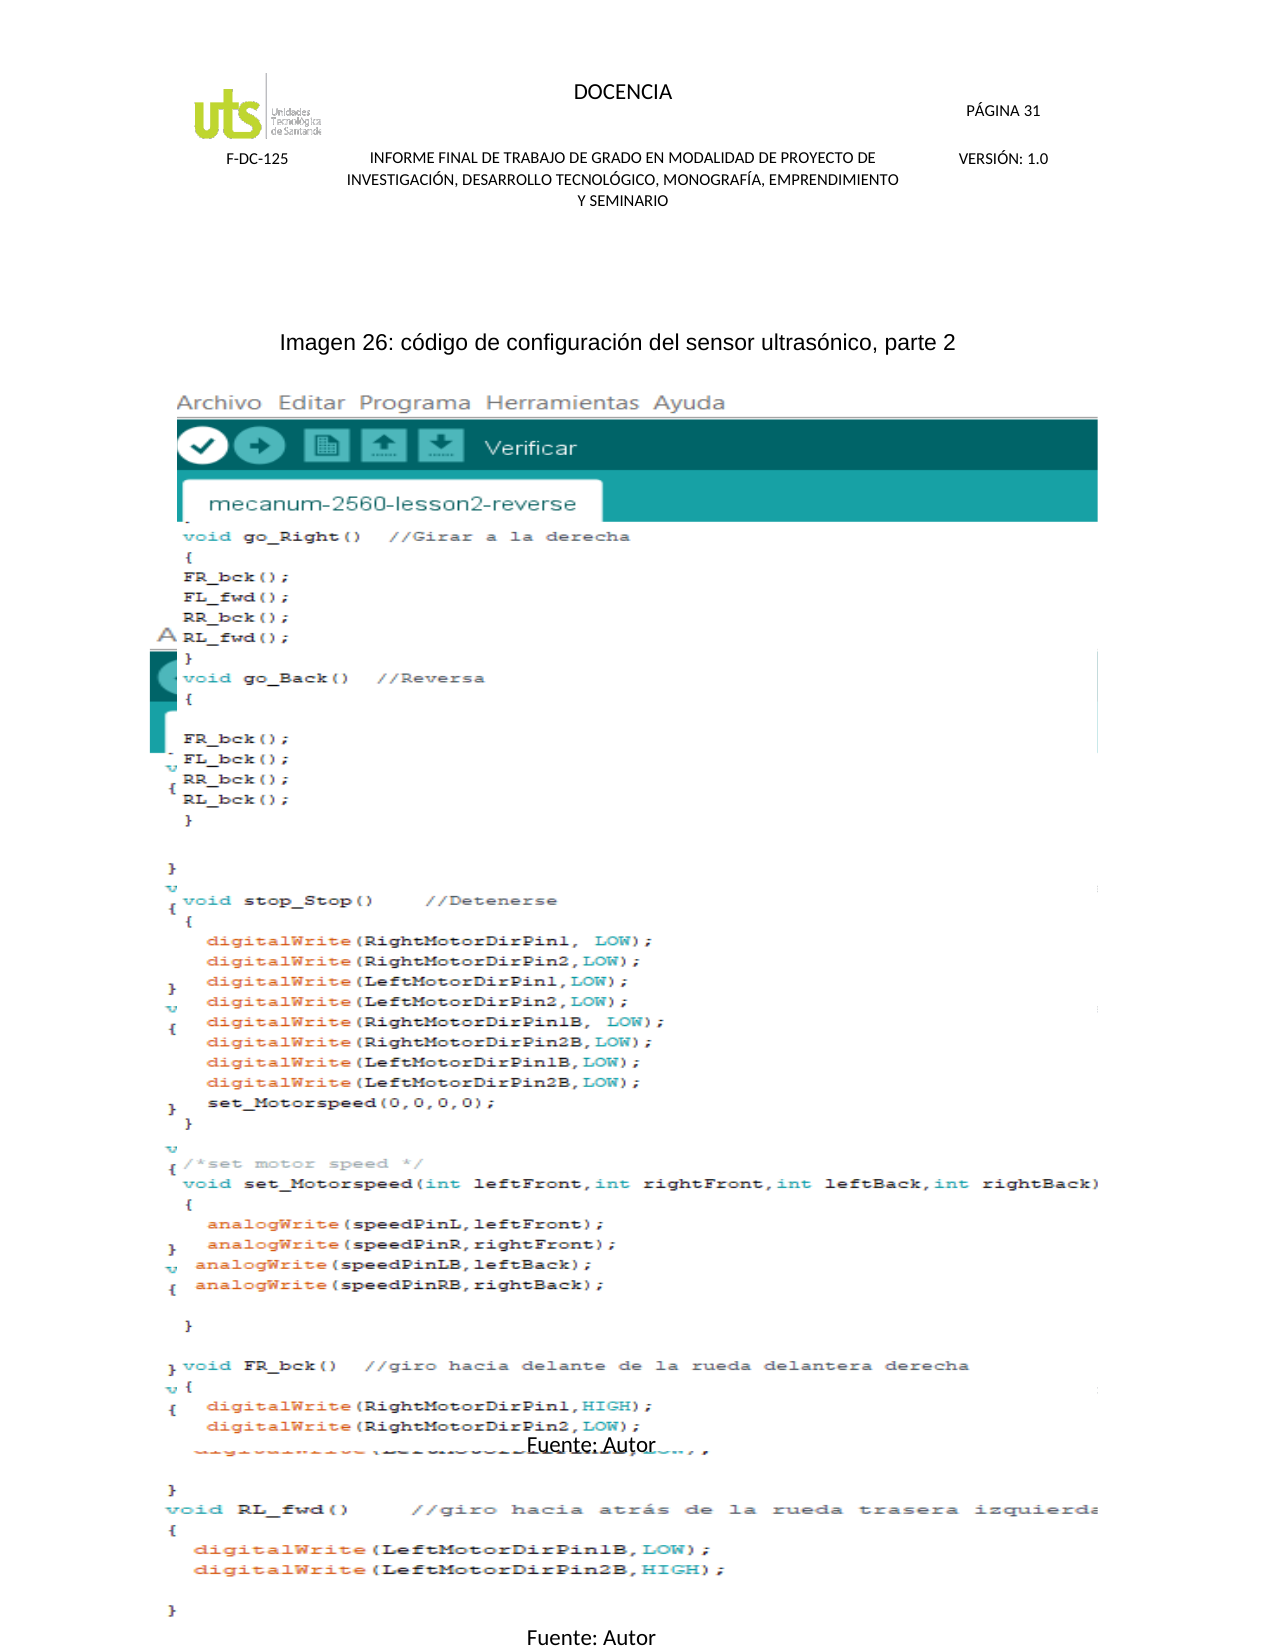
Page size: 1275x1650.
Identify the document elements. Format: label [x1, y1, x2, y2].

picture [149, 388, 1098, 1628]
picture [193, 73, 322, 147]
